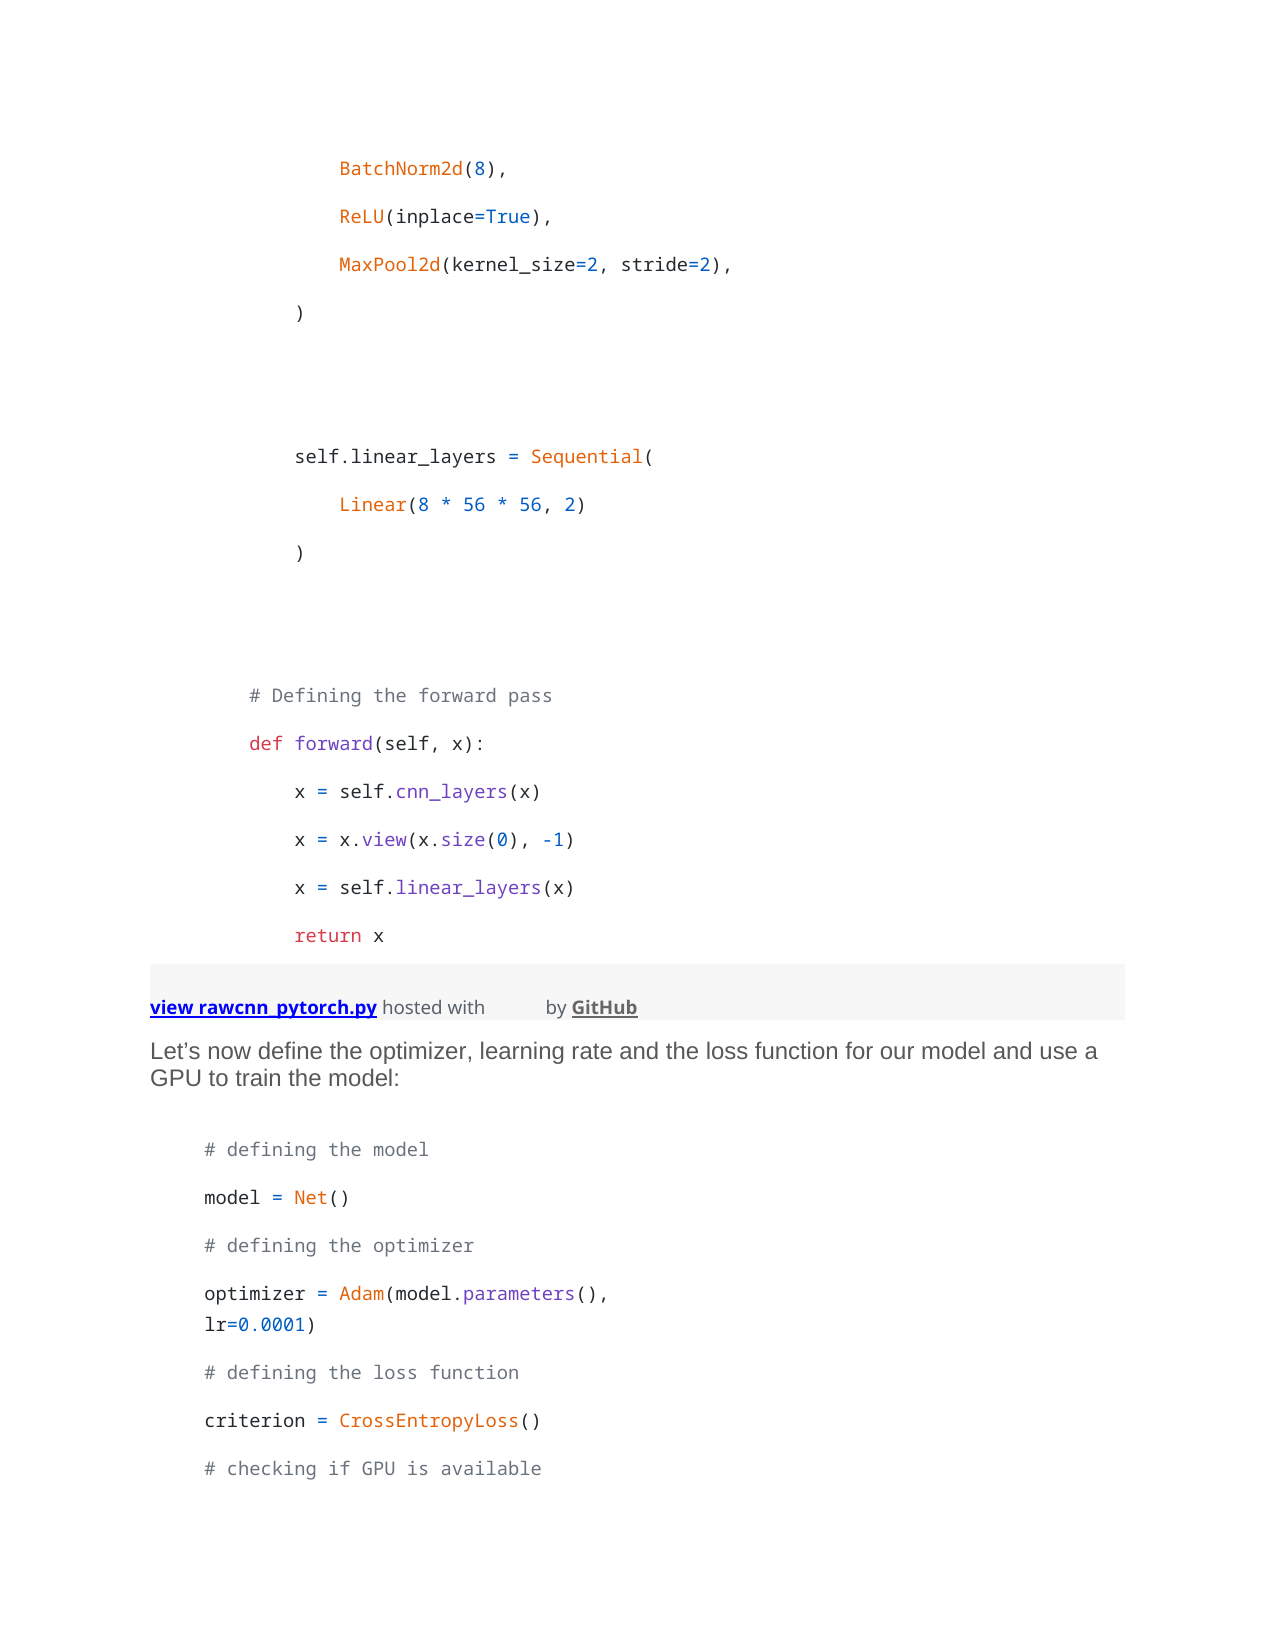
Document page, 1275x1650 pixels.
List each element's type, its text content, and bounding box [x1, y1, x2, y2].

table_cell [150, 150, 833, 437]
text Let’s now define the optimizer, learning rate and the loss function for our model and use a GPU to train the model: [150, 1037, 1125, 1092]
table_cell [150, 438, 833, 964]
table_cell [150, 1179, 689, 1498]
text view rawcnn_pytorch.py hosted with by GitHub [150, 964, 1125, 1020]
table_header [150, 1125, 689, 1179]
